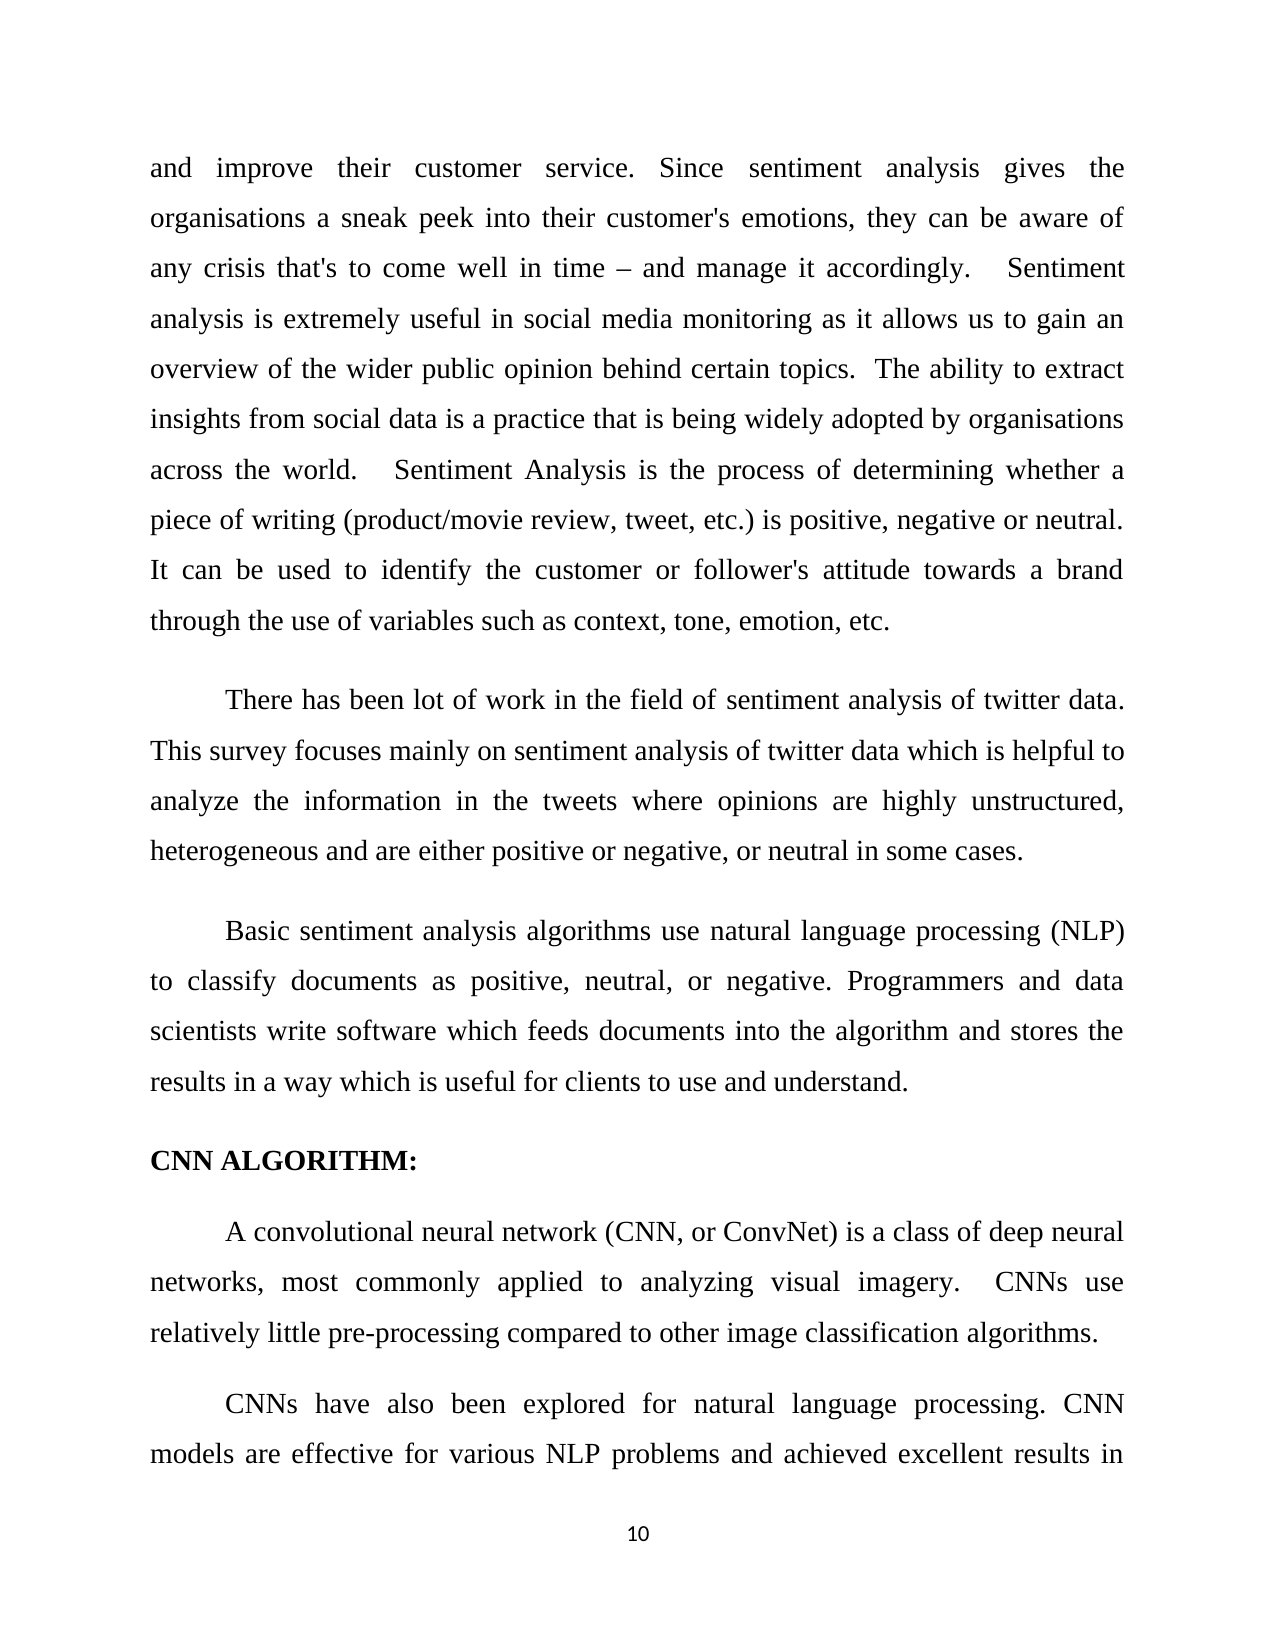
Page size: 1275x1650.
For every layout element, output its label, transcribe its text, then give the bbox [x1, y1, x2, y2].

text Basic sentiment analysis algorithms use natural language processing (NLP) to classify documents as positive, neutral, or negative. Programmers and data scientists write software which feeds documents into the algorithm and stores the results in a way which is useful for clients to use and understand. [150, 913, 1125, 1097]
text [150, 1386, 1125, 1470]
text There has been lot of work in the field of sentiment analysis of twitter data. This survey focuses mainly on sentiment analysis of twitter data which is helpful to analyze the information in the tweets where opinions are highly unstructured, heterogeneous and are either positive or negative, or neutral in some cases. [150, 682, 1125, 867]
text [150, 150, 1125, 636]
text A convolutional neural network (CNN, or ConvNet) is a class of deep neural networks, most commonly applied to analyzing visual imagery. CNNs use relatively little pre-processing compared to other image classification algorithms. [150, 1214, 1125, 1348]
text CNN ALGORITHM: [150, 1143, 1125, 1177]
